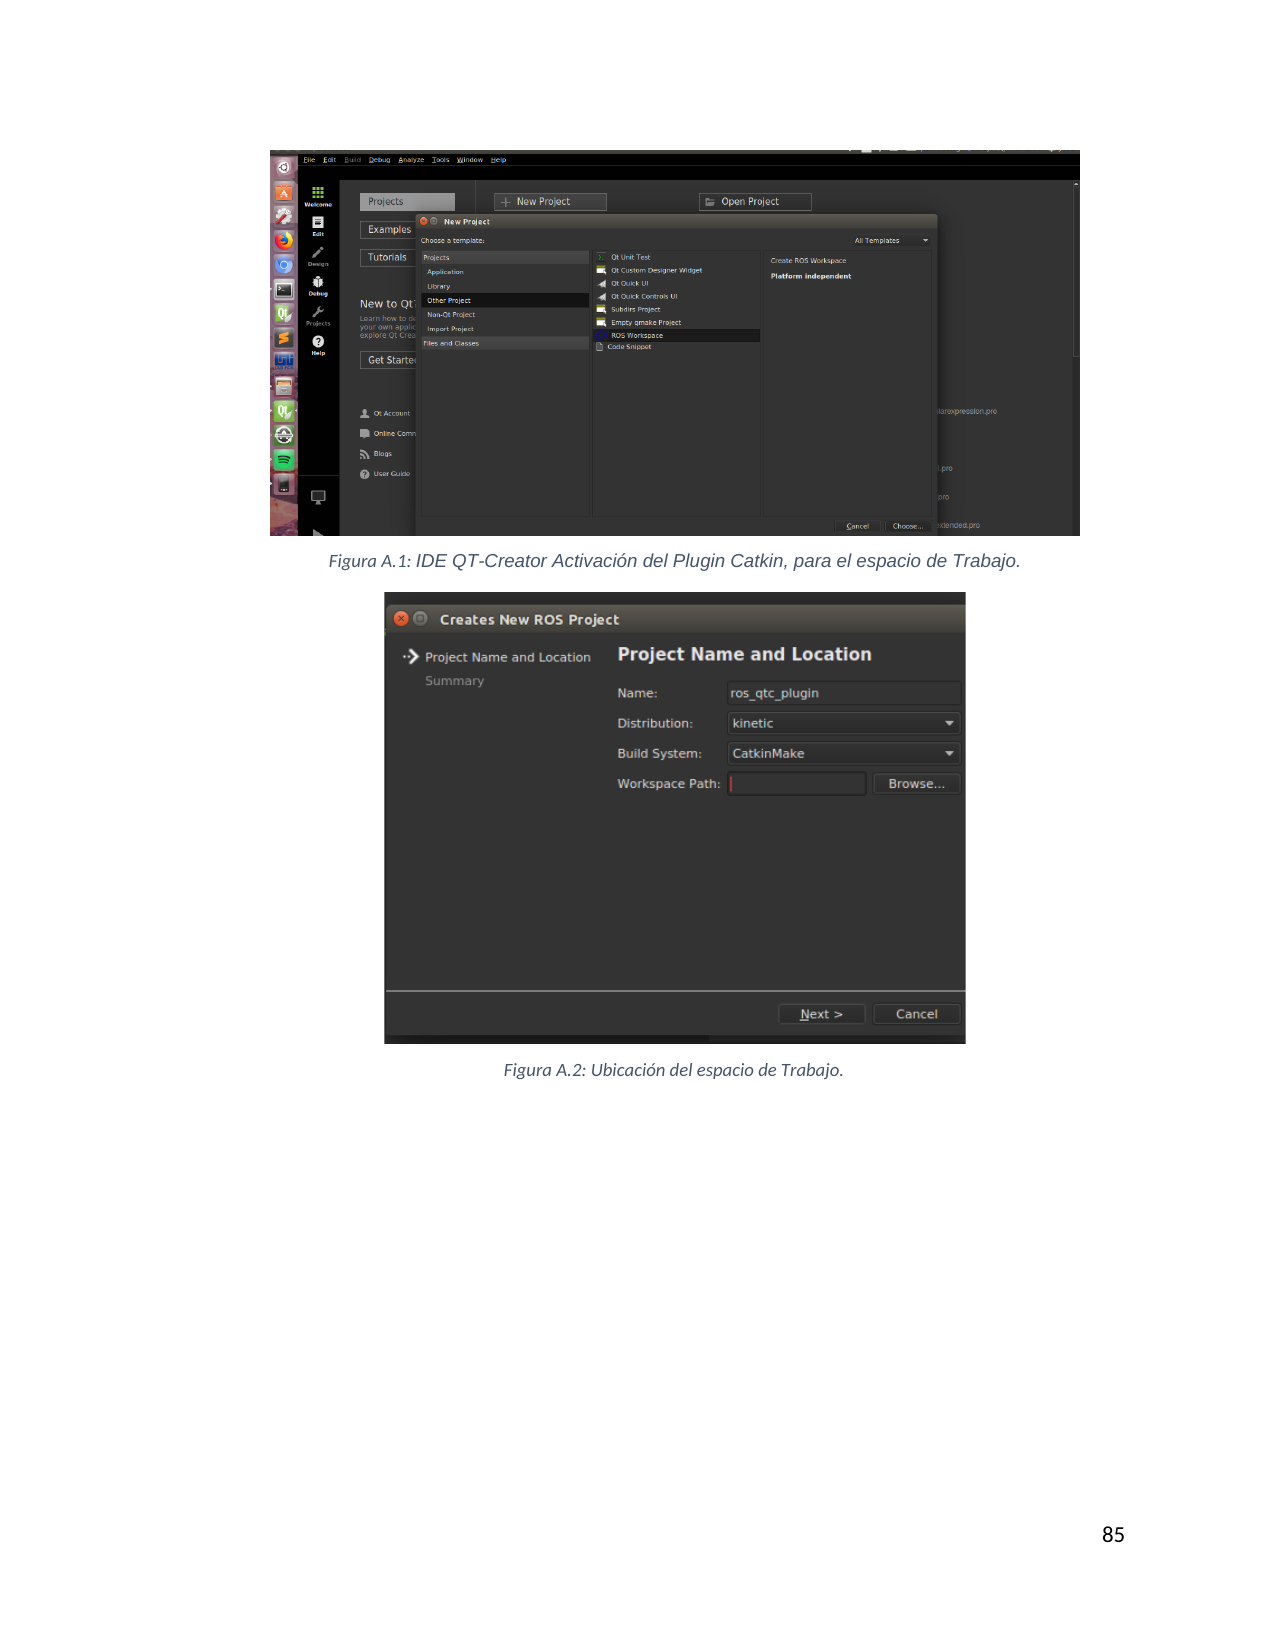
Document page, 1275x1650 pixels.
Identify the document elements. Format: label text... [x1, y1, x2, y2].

picture [270, 150, 1080, 536]
text Figura A.2: Ubicación del espacio de Trabajo. [225, 1058, 1125, 1081]
text Figura A.1: IDE QT-Creator Activación del Plugin Catkin, para el espacio de Trabajo. [225, 549, 1125, 572]
picture [384, 592, 966, 1044]
